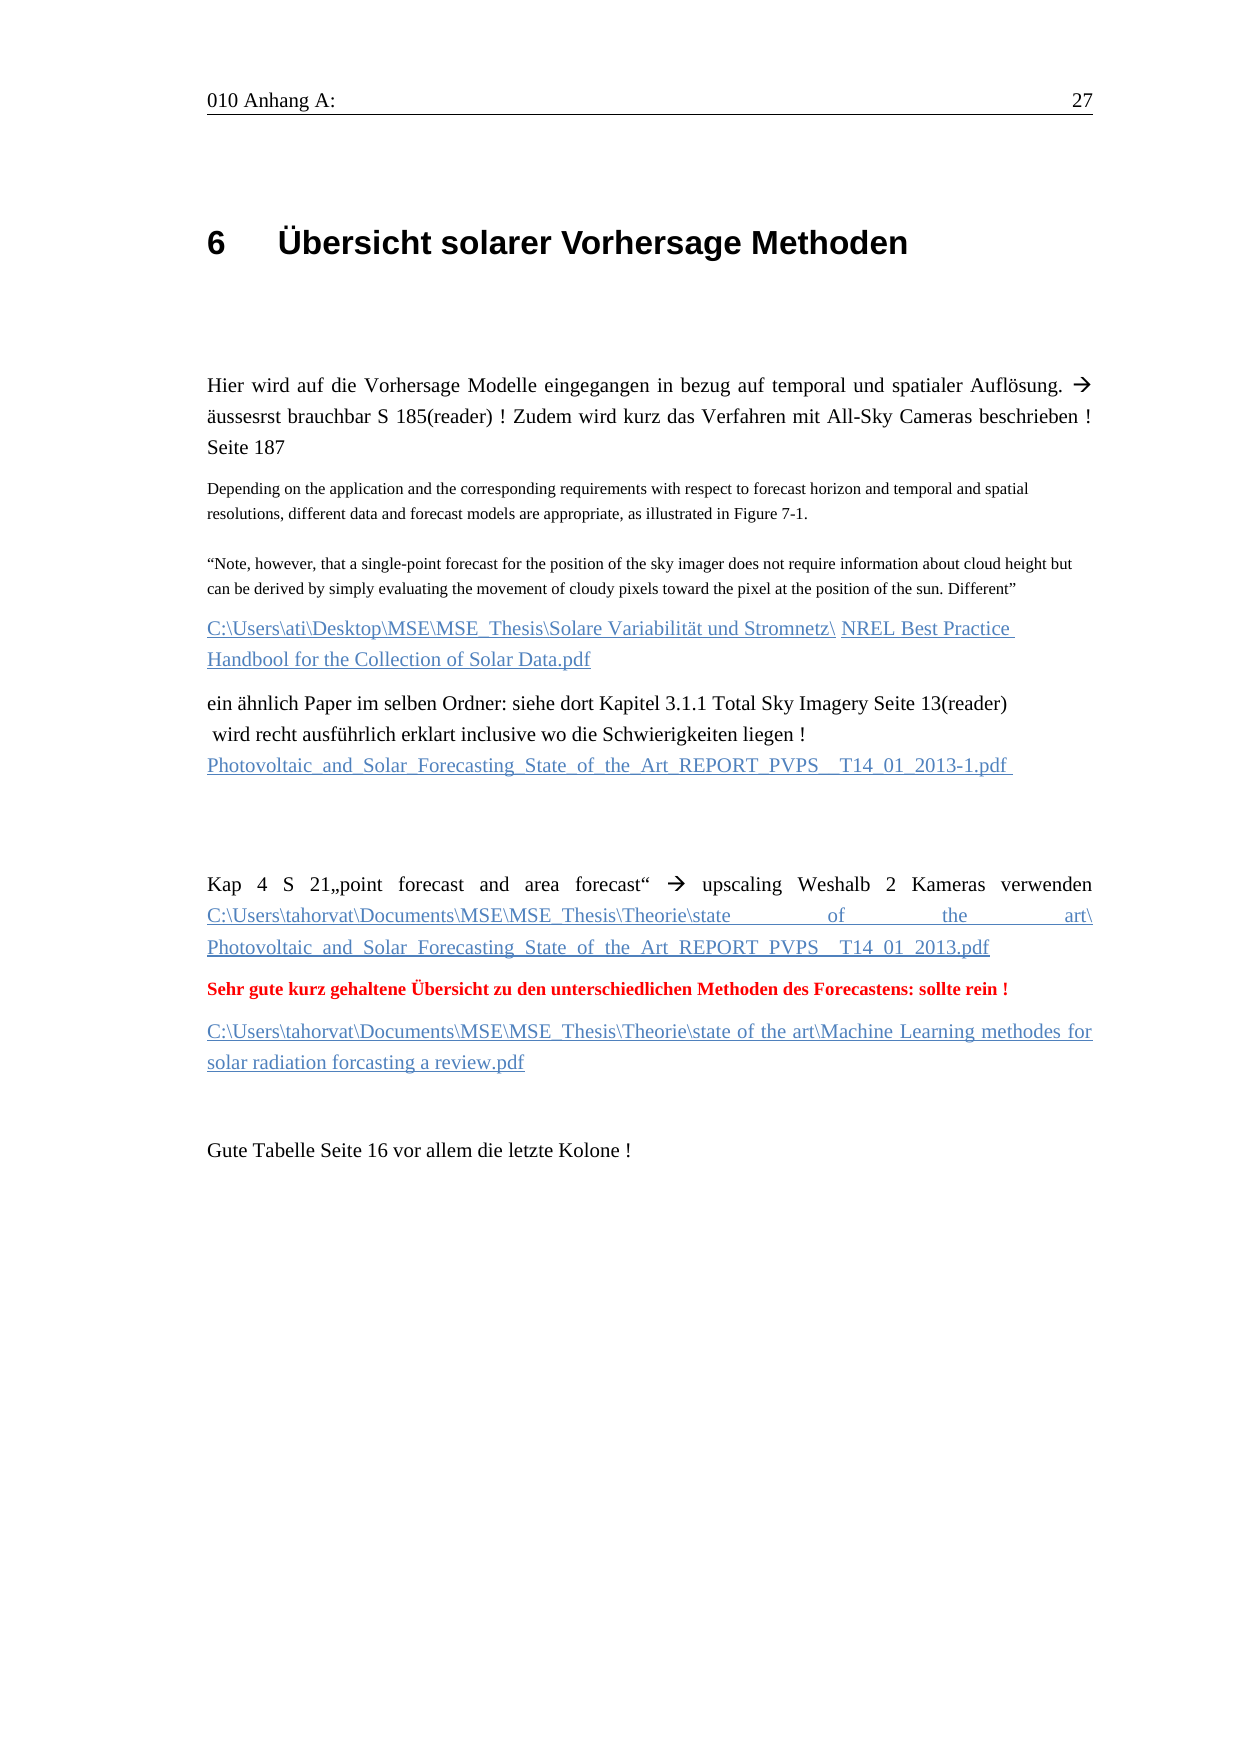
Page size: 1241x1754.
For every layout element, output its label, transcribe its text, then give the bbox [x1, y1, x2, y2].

subtitle Übersicht solarer Vorhersage Methoden [207, 223, 1093, 261]
text C:\Users\tahorvat\Documents\MSE\MSE_Thesis\Theorie\state of the art\Machine Learning methodes for solar radiation forcasting a review.pdf [207, 1041, 1093, 1074]
text ein ähnlich Paper im selben Ordner: siehe dort Kapitel 3.1.1 Total Sky Imagery Seite 13(reader) wird recht ausführlich erklart inclusive wo die Schwierigkeiten liegen ! Photovoltaic_and_Solar_Forecasting_State_of_the_Art_REPORT_PVPS__T14_01_2013-1.pdf [207, 691, 1093, 777]
text C:\Users\ati\Desktop\MSE\MSE_Thesis\Solare Variabilität und Stromnetz\ NREL Best Practice Handbool for the Collection of Solar Data.pdf [207, 616, 1093, 671]
text Gute Tabelle Seite 16 vor allem die letzte Kolone ! [207, 1138, 1093, 1162]
text Sehr gute kurz gehaltene Übersicht zu den unterschiedlichen Methoden des Forecastens: sollte rein ! [207, 978, 1093, 1000]
text C:\Users\tahorvat\Documents\MSE\MSE_Thesis\Theorie\state of the art\Machine Learning methodes for solar radiation forcasting a review.pdf [207, 1019, 1093, 1040]
text Depending on the application and the corresponding requirements with respect to forecast horizon and temporal and spatial resolutions, different data and forecast models are appropriate, as illustrated in Figure 7-1. “Note, however, that a single-point forecast for the position of the sky imager does not require information about cloud height but can be derived by simply evaluating the movement of cloudy pixels toward the pixel at the position of the sun. Different” [207, 479, 1093, 598]
text Kap 4 S 21„point forecast and area forecast“ upscaling Weshalb 2 Kameras verwenden C:\Users\tahorvat\Documents\MSE\MSE_Thesis\Theorie\state of the art\Photovoltaic_and_Solar_Forecasting_State_of_the_Art_REPORT_PVPS__T14_01_2013.pdf [207, 872, 1093, 924]
text Kap 4 S 21„point forecast and area forecast“ upscaling Weshalb 2 Kameras verwenden C:\Users\tahorvat\Documents\MSE\MSE_Thesis\Theorie\state of the art\Photovoltaic_and_Solar_Forecasting_State_of_the_Art_REPORT_PVPS__T14_01_2013.pdf [207, 925, 1093, 959]
text Hier wird auf die Vorhersage Modelle eingegangen in bezug auf temporal und spatialer Auflösung. äussesrst brauchbar S 185(reader) ! Zudem wird kurz das Verfahren mit All-Sky Cameras beschrieben ! Seite 187 [207, 373, 1093, 459]
